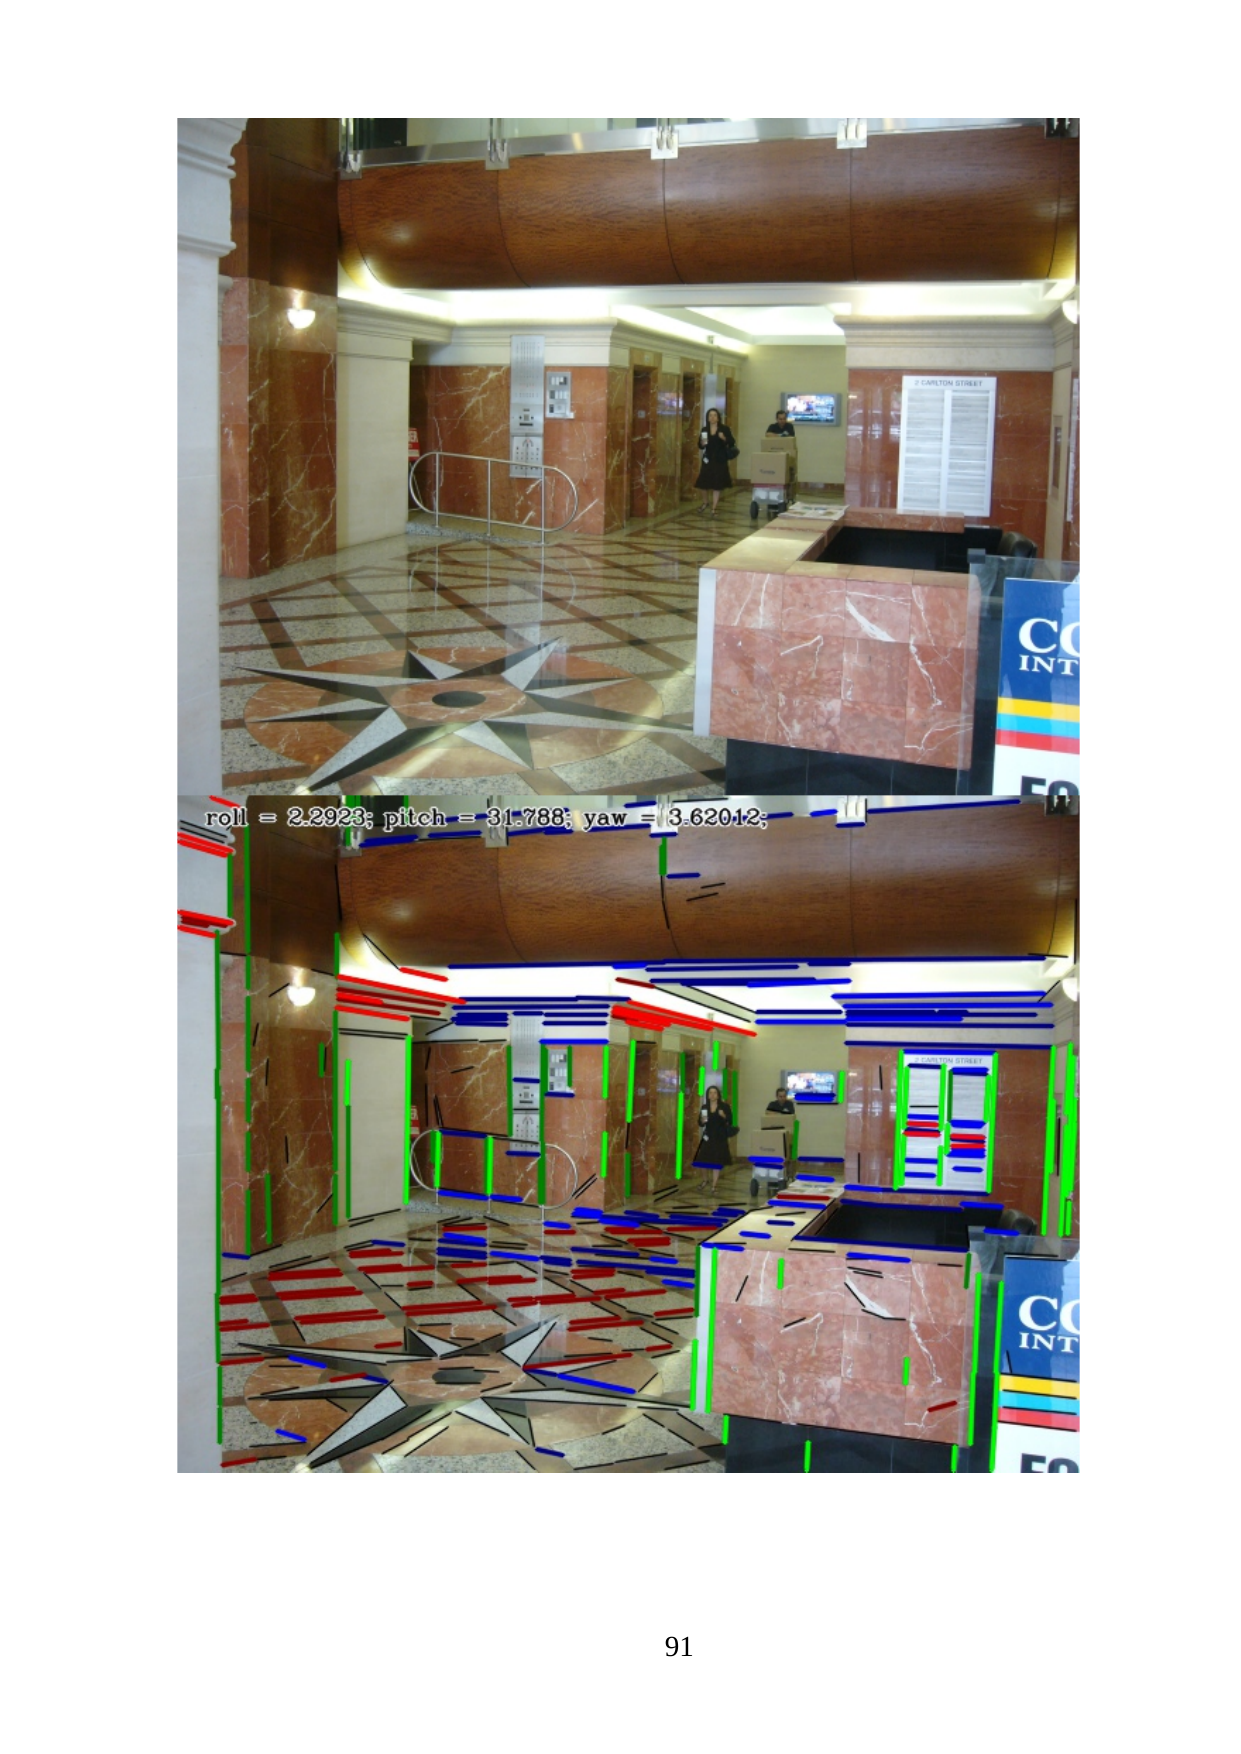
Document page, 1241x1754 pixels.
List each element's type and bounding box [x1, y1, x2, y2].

picture [177, 118, 1080, 1473]
